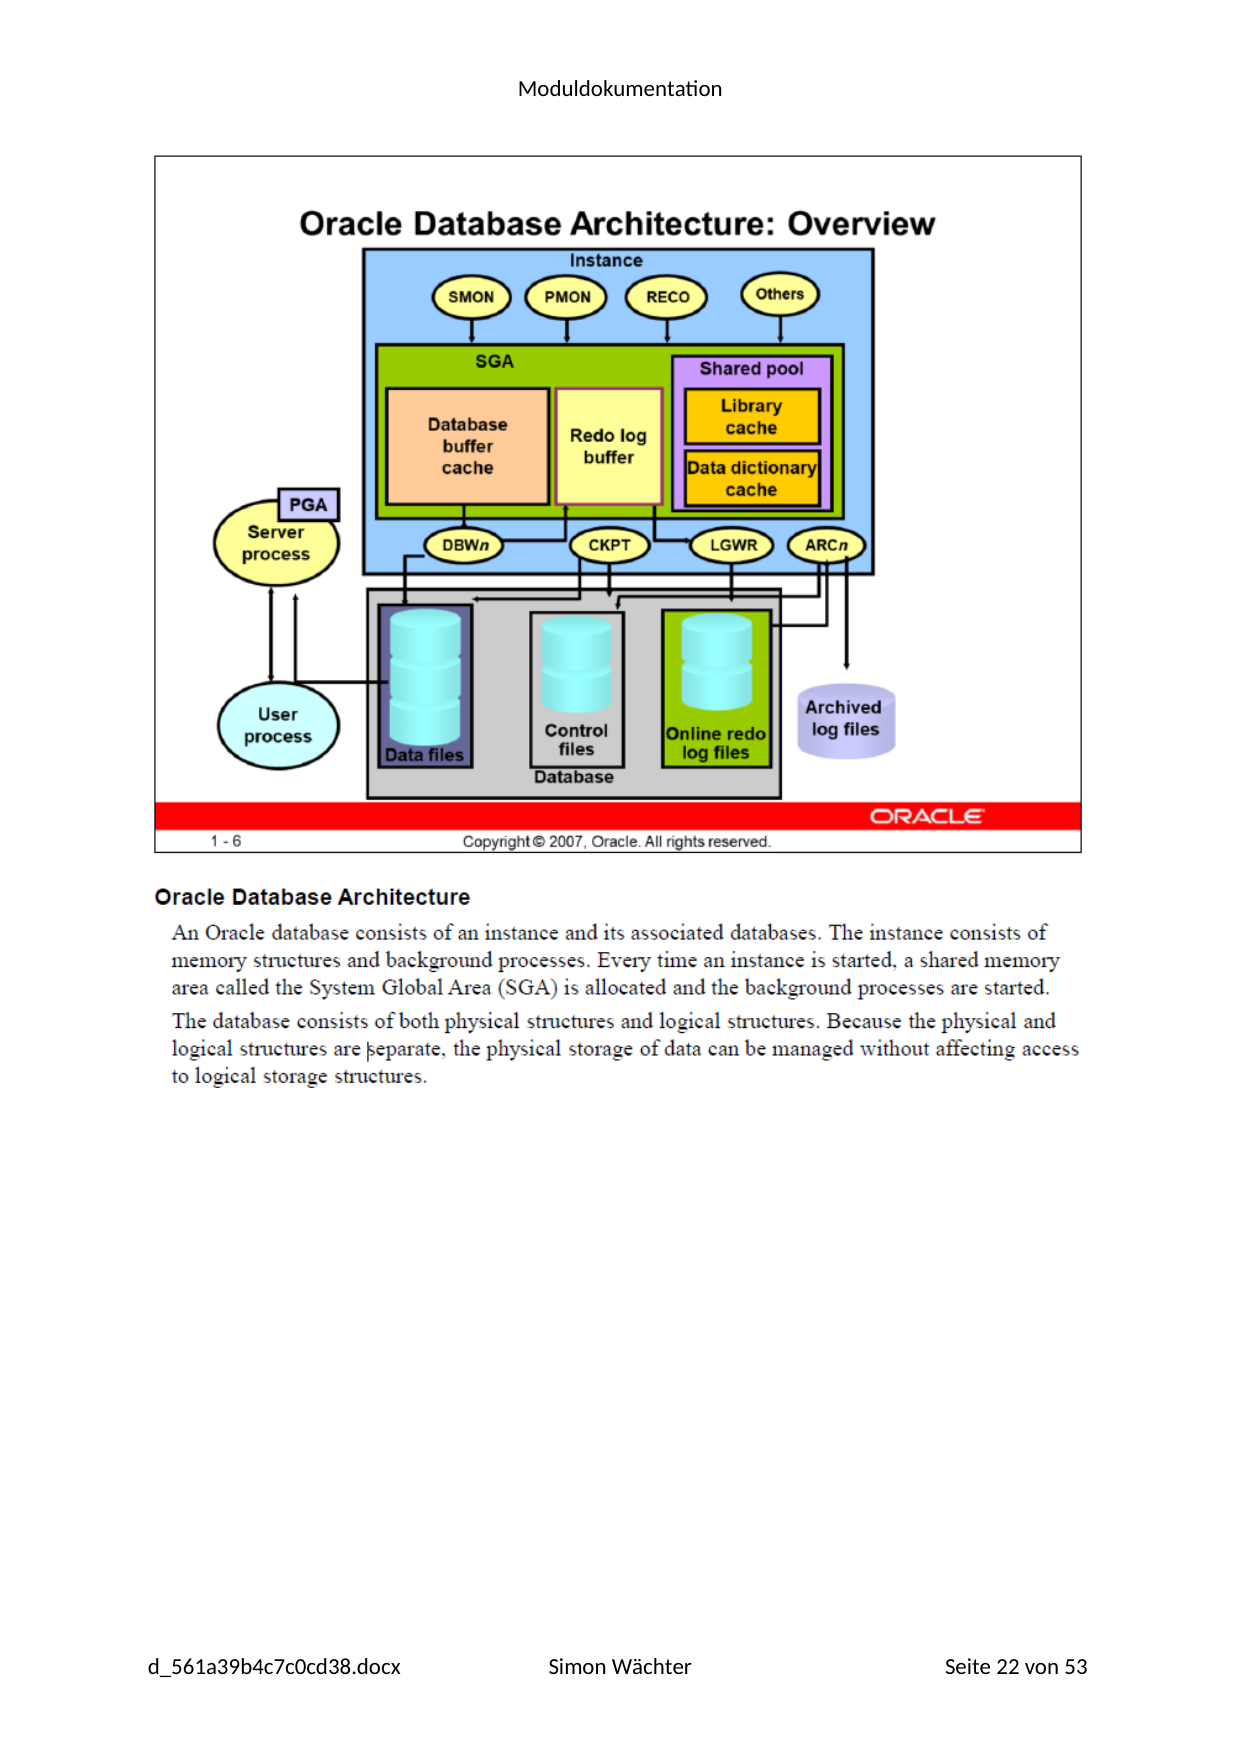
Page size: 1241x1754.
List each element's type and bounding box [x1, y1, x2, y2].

picture [147, 881, 1093, 1098]
picture [147, 147, 1093, 863]
